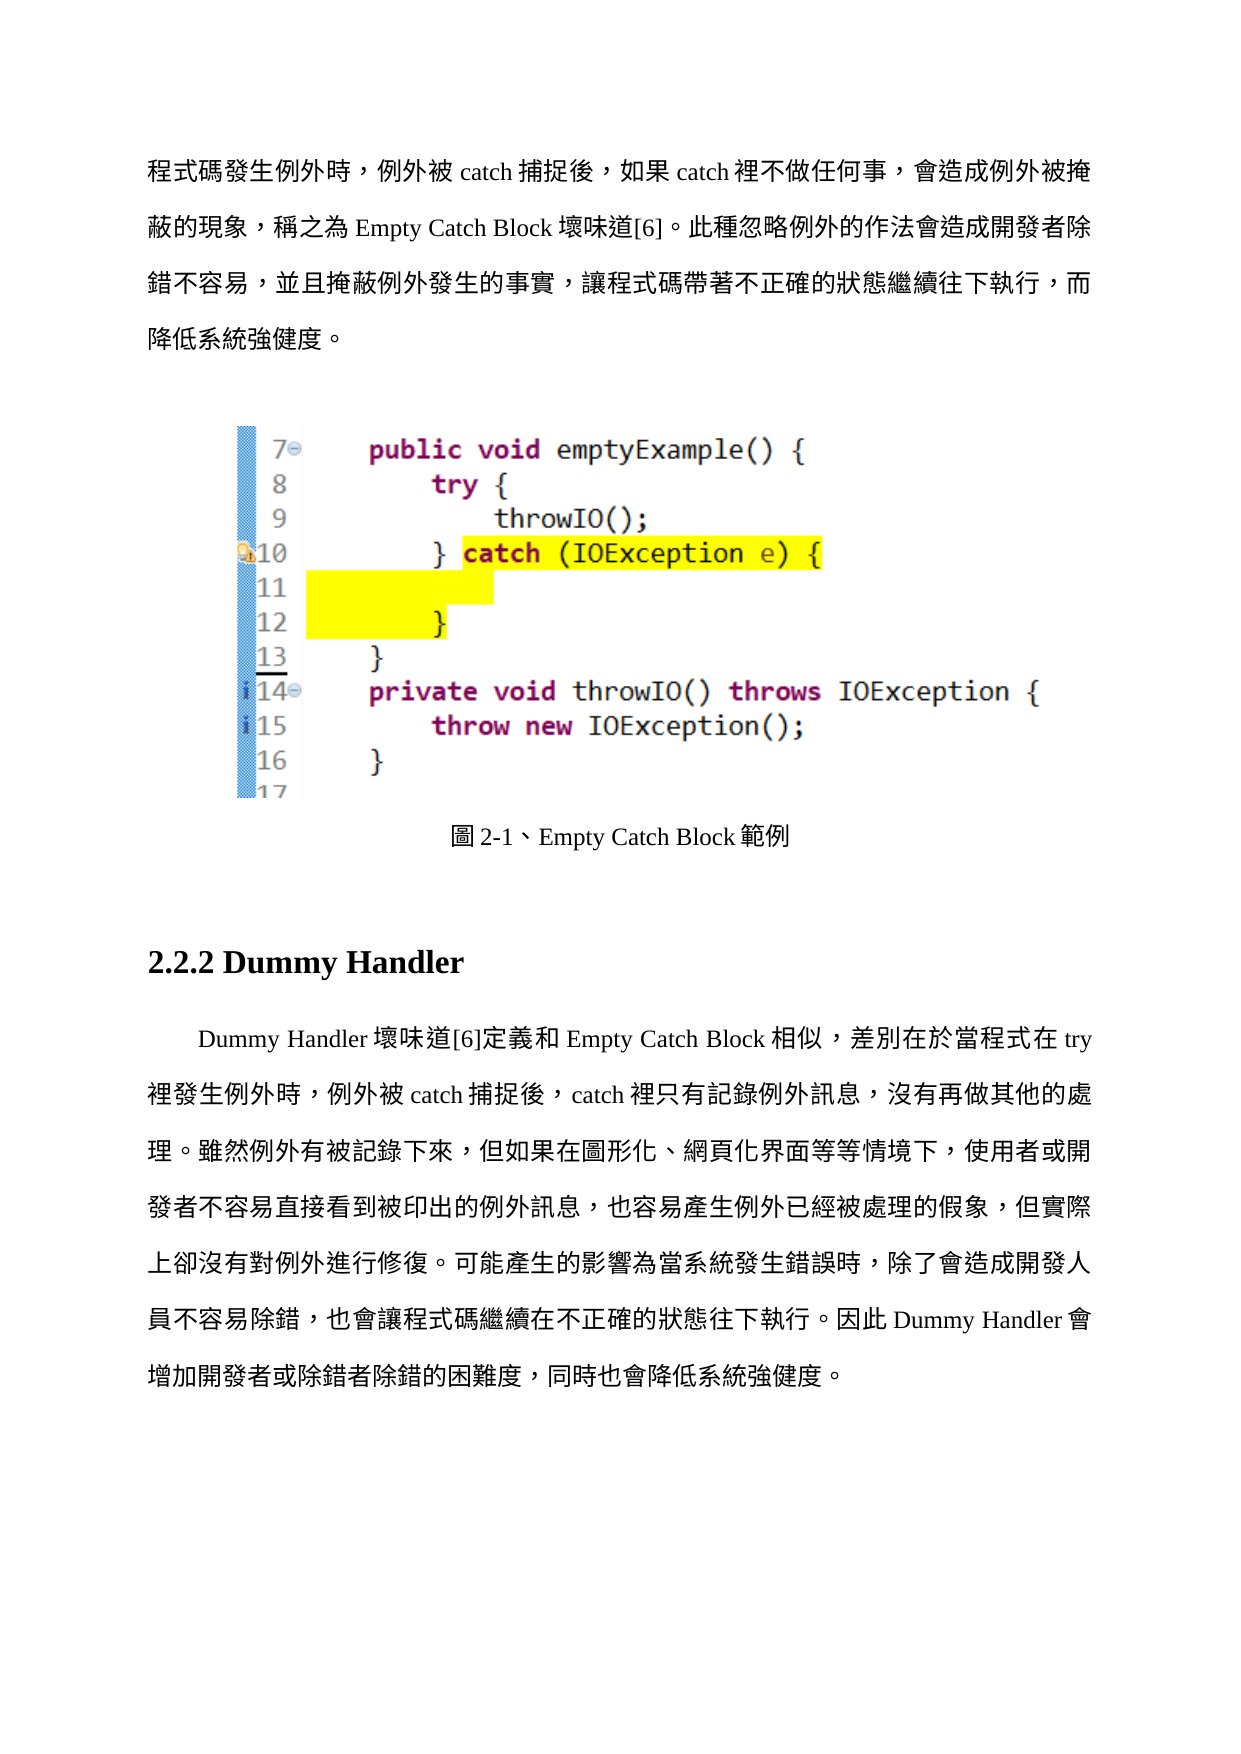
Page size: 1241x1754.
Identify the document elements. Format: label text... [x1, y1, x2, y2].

subtitle 2.2.2 Dummy Handler [148, 924, 1092, 999]
text Dummy Handler壞味道[6]定義和Empty Catch Block相似，差別在於當程式在try裡發生例外時，例外被catch捕捉後，catch裡只有記錄例外訊息，沒有再做其他的處理。雖然例外有被記錄下來，但如果在圖形化、網頁化界面等等情境下，使用者或開發者不容易直接看到被印出的例外訊息，也容易產生例外已經被處理的假象，但實際上卻沒有對例外進行修復。可能產生的影響為當系統發生錯誤時，除了會造成開發人員不容易除錯，也會讓程式碼繼續在不正確的狀態往下執行。因此Dummy Handler會增加開發者或除錯者除錯的困難度，同時也會降低系統強健度。 [148, 1018, 1092, 1393]
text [148, 151, 1092, 357]
text 圖2-1、Empty Catch Block範例 [148, 816, 1092, 854]
picture [236, 426, 1054, 798]
